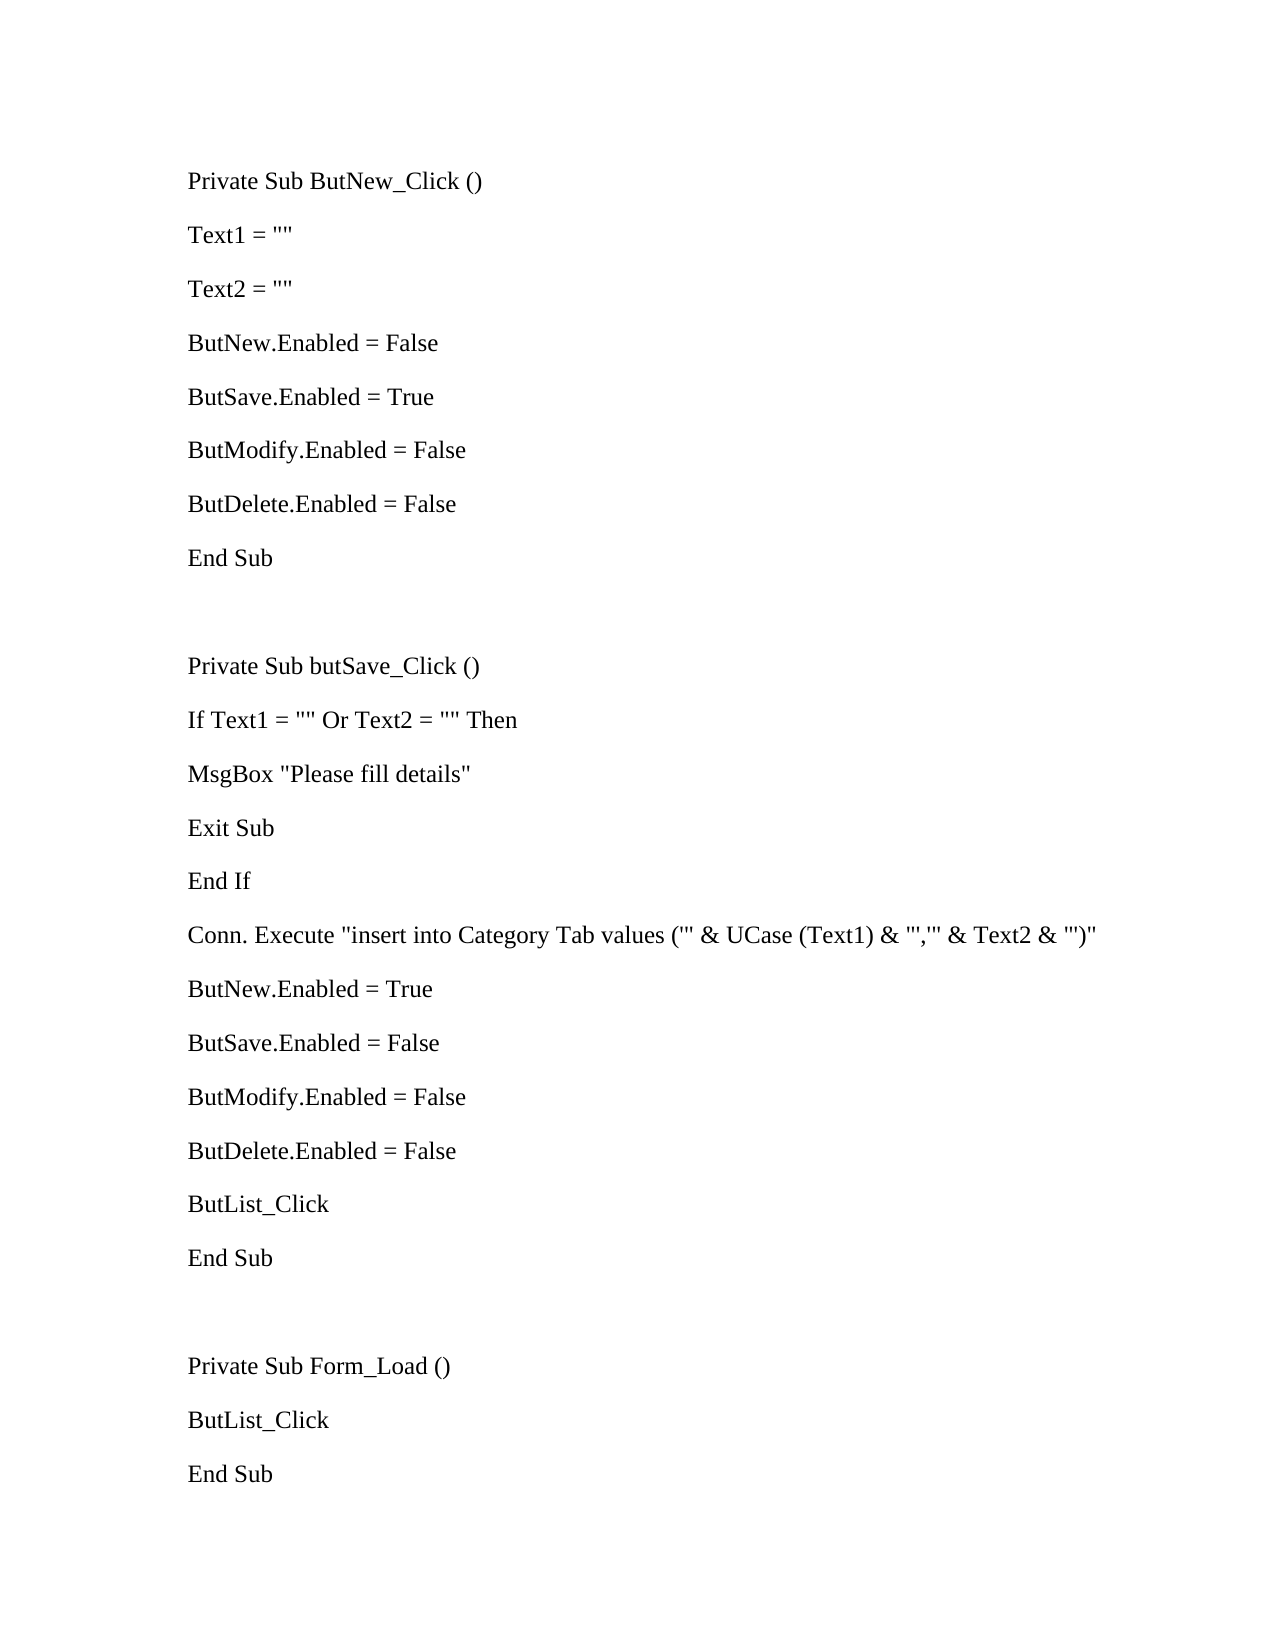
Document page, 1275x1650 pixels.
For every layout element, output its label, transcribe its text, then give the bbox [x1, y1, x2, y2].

text Conn. Execute "insert into Category Tab values ('" & UCase (Text1) & "','" & Text2 & "')" [187, 920, 1125, 949]
text ButModify.Enabled = False [187, 436, 1125, 464]
text ButModify.Enabled = False [187, 1082, 1125, 1111]
text ButList_Click [187, 1405, 1125, 1434]
text ButNew.Enabled = True [187, 974, 1125, 1003]
text End Sub [187, 1459, 1125, 1488]
text ButSave.Enabled = False [187, 1028, 1125, 1057]
text Private Sub ButNew_Click () [187, 166, 1125, 195]
text Text2 = "" [187, 274, 1125, 303]
text ButList_Click [187, 1189, 1125, 1218]
text Private Sub Form_Load () [187, 1351, 1125, 1380]
text ButDelete.Enabled = False [187, 489, 1125, 518]
text End Sub [187, 1243, 1125, 1272]
text End Sub [187, 543, 1125, 572]
text ButDelete.Enabled = False [187, 1136, 1125, 1164]
text MsgBox "Please fill details" [187, 759, 1125, 787]
text Text1 = "" [187, 220, 1125, 249]
text End If [187, 866, 1125, 895]
text ButSave.Enabled = True [187, 382, 1125, 411]
text Private Sub butSave_Click () [187, 651, 1125, 680]
text If Text1 = "" Or Text2 = "" Then [187, 705, 1125, 734]
text Exit Sub [187, 813, 1125, 841]
text ButNew.Enabled = False [187, 328, 1125, 357]
